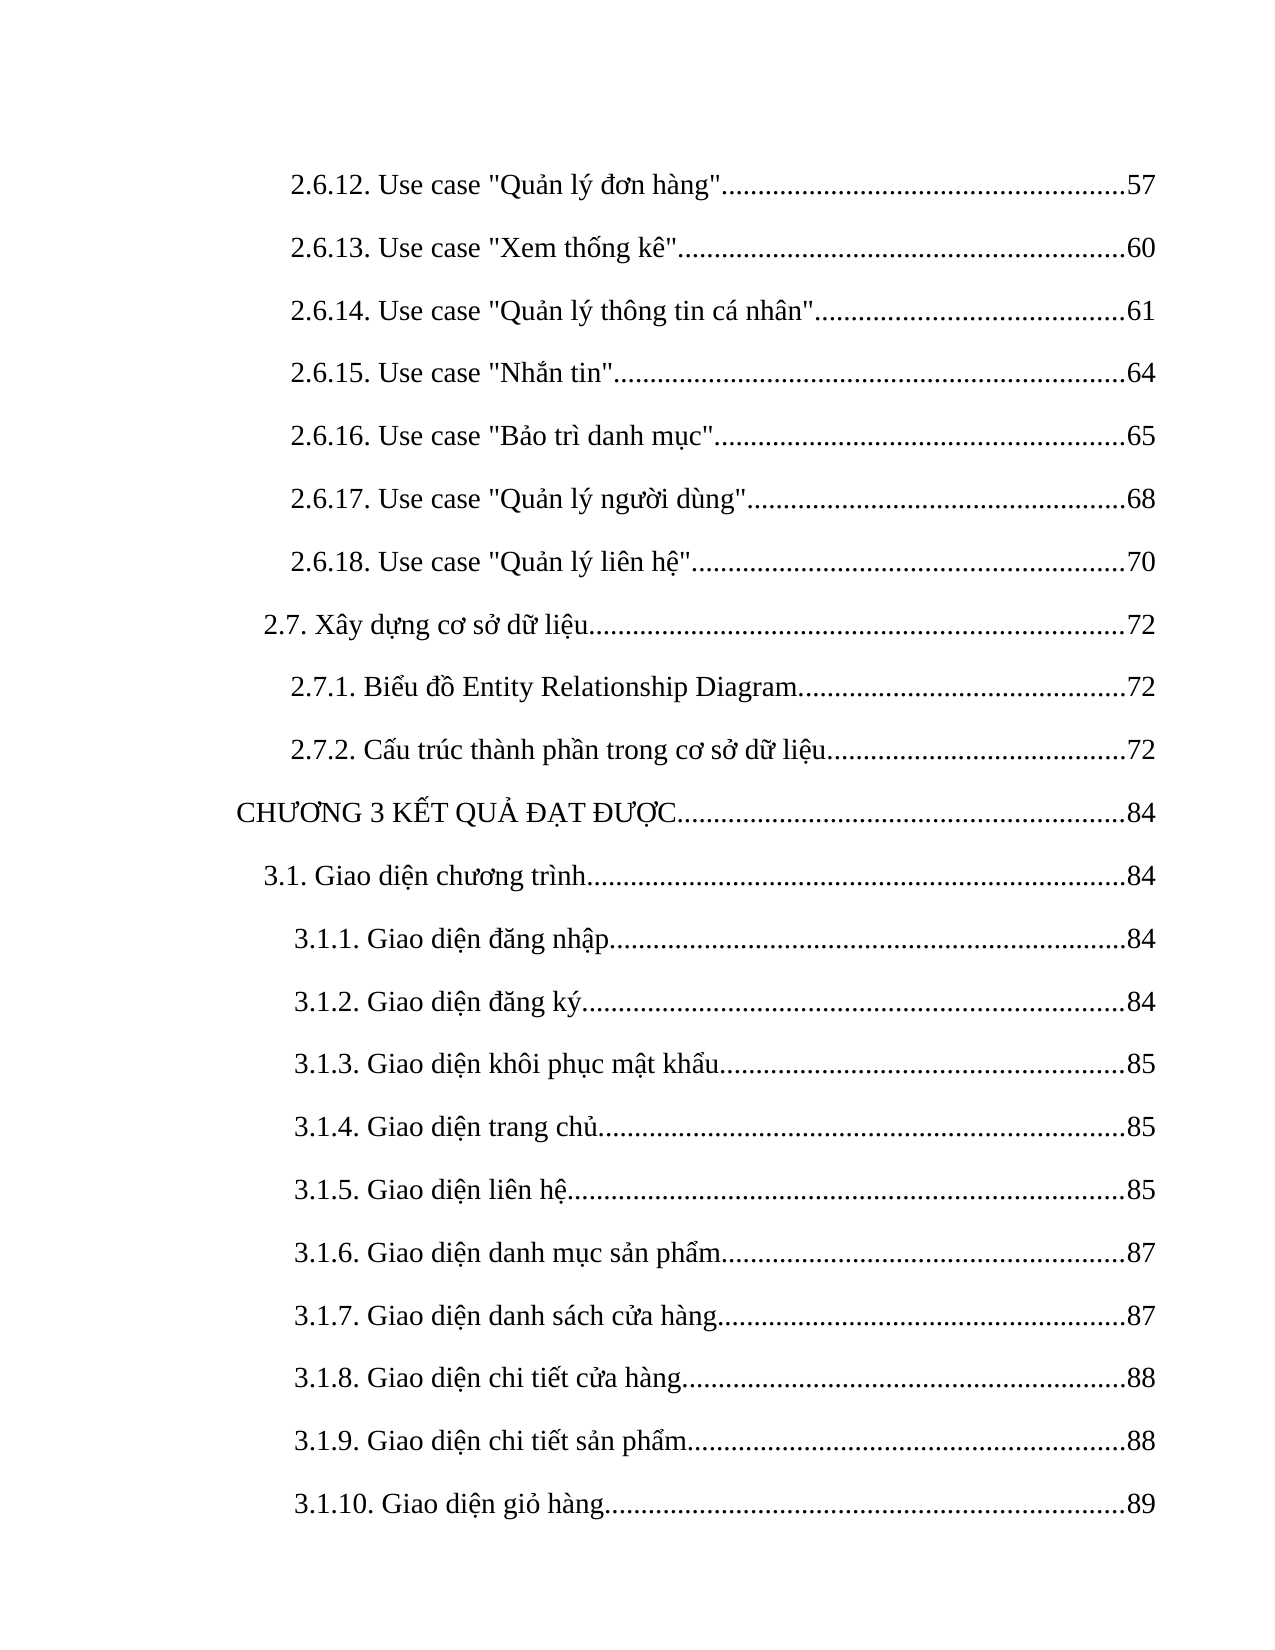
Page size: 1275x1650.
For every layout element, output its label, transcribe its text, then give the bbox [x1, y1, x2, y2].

text 3.1.9. Giao diện chi tiết sản phẩm 88 [236, 1423, 1156, 1457]
text 2.7. Xây dựng cơ sở dữ liệu 72 [204, 607, 1156, 640]
text 3.1.3. Giao diện khôi phục mật khẩu 85 [236, 1046, 1156, 1080]
text 2.6.15. Use case "Nhắn tin". 64 [231, 356, 1156, 389]
text 2.7.1. Biểu đồ Entity Relationship Diagram. 72 [231, 669, 1156, 703]
text 2.6.13. Use case "Xem thống kê". 60 [231, 230, 1156, 263]
text 3.1.5. Giao diện liên hệ 85 [236, 1172, 1156, 1206]
text 2.6.12. Use case "Quản lý đơn hàng". 57 [231, 167, 1156, 201]
text 2.7.2. Cấu trúc thành phần trong cơ sở dữ liệu. 72 [231, 732, 1156, 766]
text 3.1. Giao diện chương trình 84 [204, 858, 1156, 892]
text 2.6.16. Use case "Bảo trì danh mục". 65 [231, 418, 1156, 452]
text 2.6.14. Use case "Quản lý thông tin cá nhân". 61 [231, 293, 1156, 326]
text 2.6.18. Use case "Quản lý liên hệ". 70 [231, 544, 1156, 577]
text 3.1.10. Giao diện giỏ hàng 89 [236, 1486, 1156, 1520]
text 3.1.1. Giao diện đăng nhập 84 [236, 921, 1156, 954]
text 3.1.2. Giao diện đăng ký 84 [236, 984, 1156, 1017]
text 3.1.8. Giao diện chi tiết cửa hàng 88 [236, 1361, 1156, 1394]
text 3.1.4. Giao diện trang chủ 85 [236, 1109, 1156, 1143]
text 3.1.6. Giao diện danh mục sản phẩm 87 [236, 1235, 1156, 1268]
text 3.1.7. Giao diện danh sách cửa hàng 87 [236, 1298, 1156, 1331]
text 2.6.17. Use case "Quản lý người dùng". 68 [231, 481, 1156, 515]
text CHƯƠNG 3 KẾT QUẢ ĐẠT ĐƯỢC 84 [177, 795, 1156, 829]
